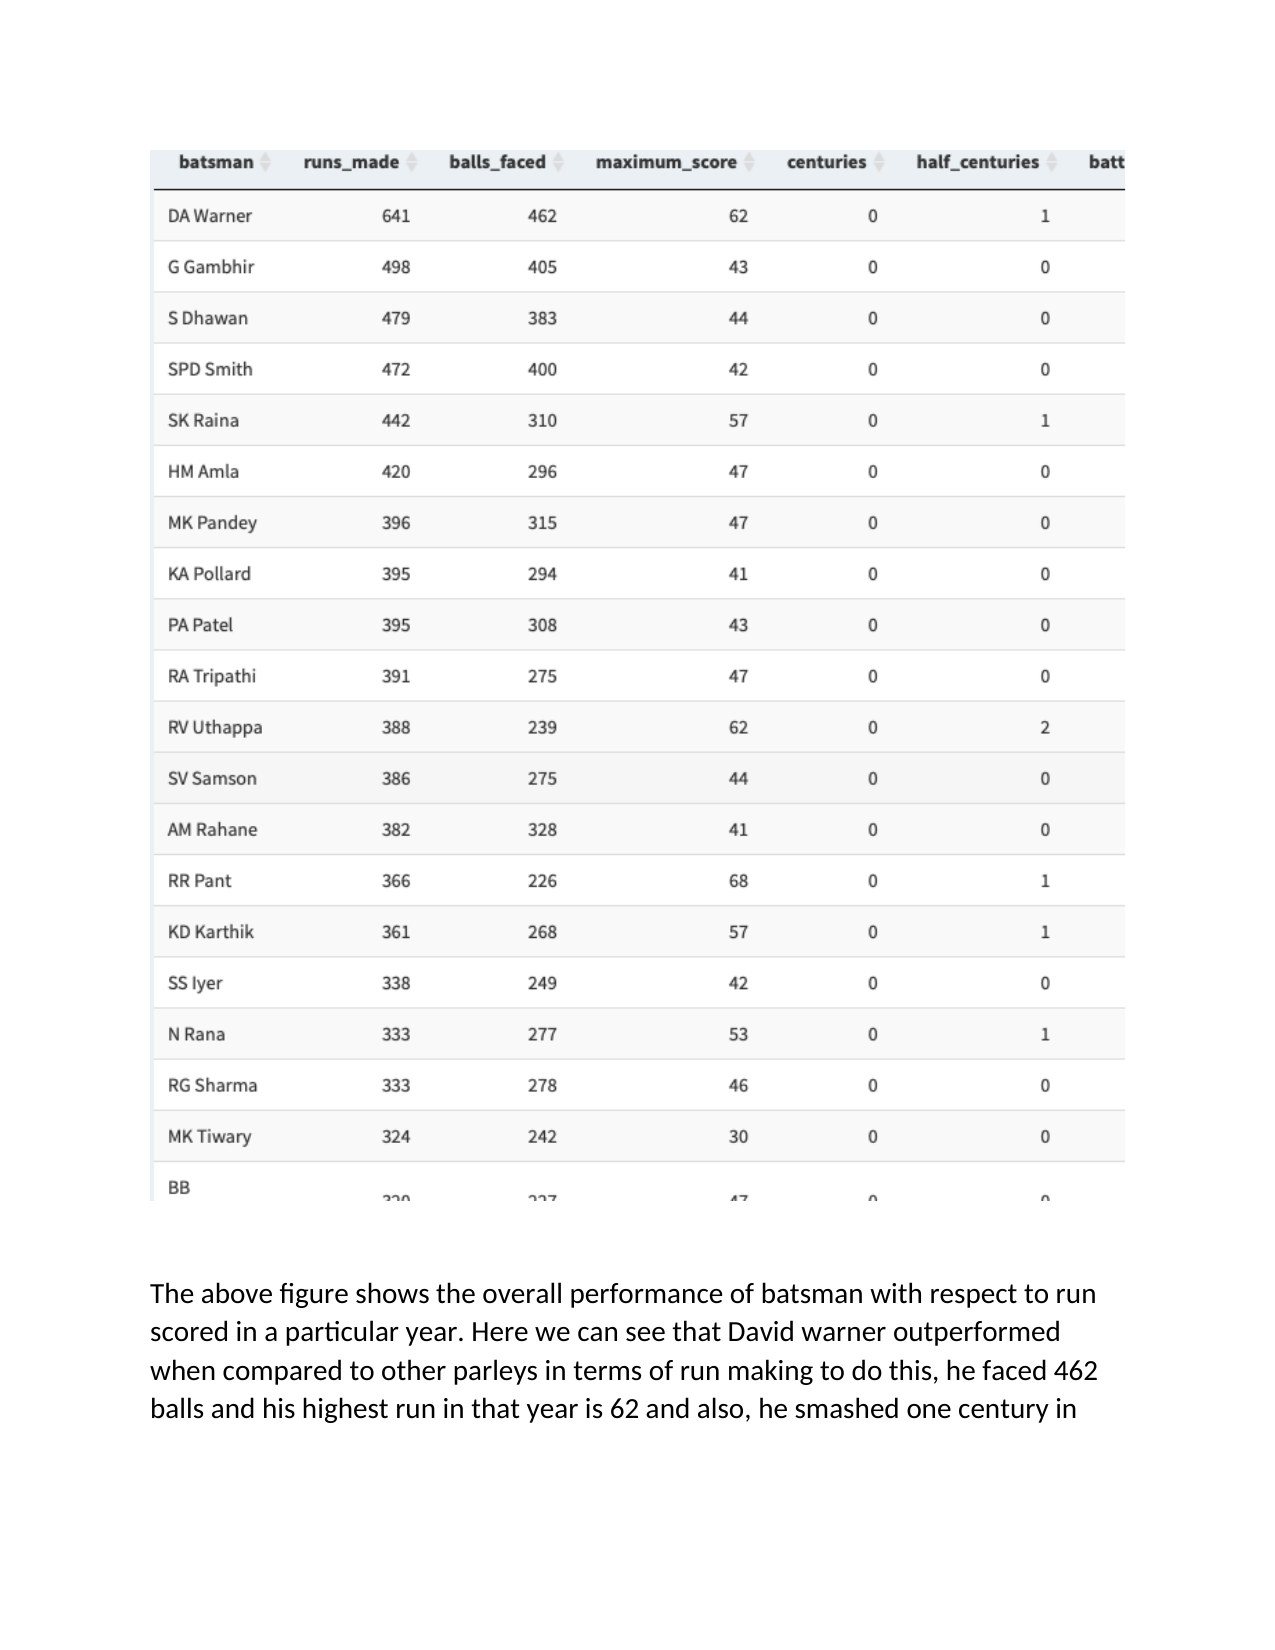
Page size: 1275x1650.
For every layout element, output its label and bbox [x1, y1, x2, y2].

picture [150, 150, 1125, 1201]
text [150, 1275, 1125, 1426]
